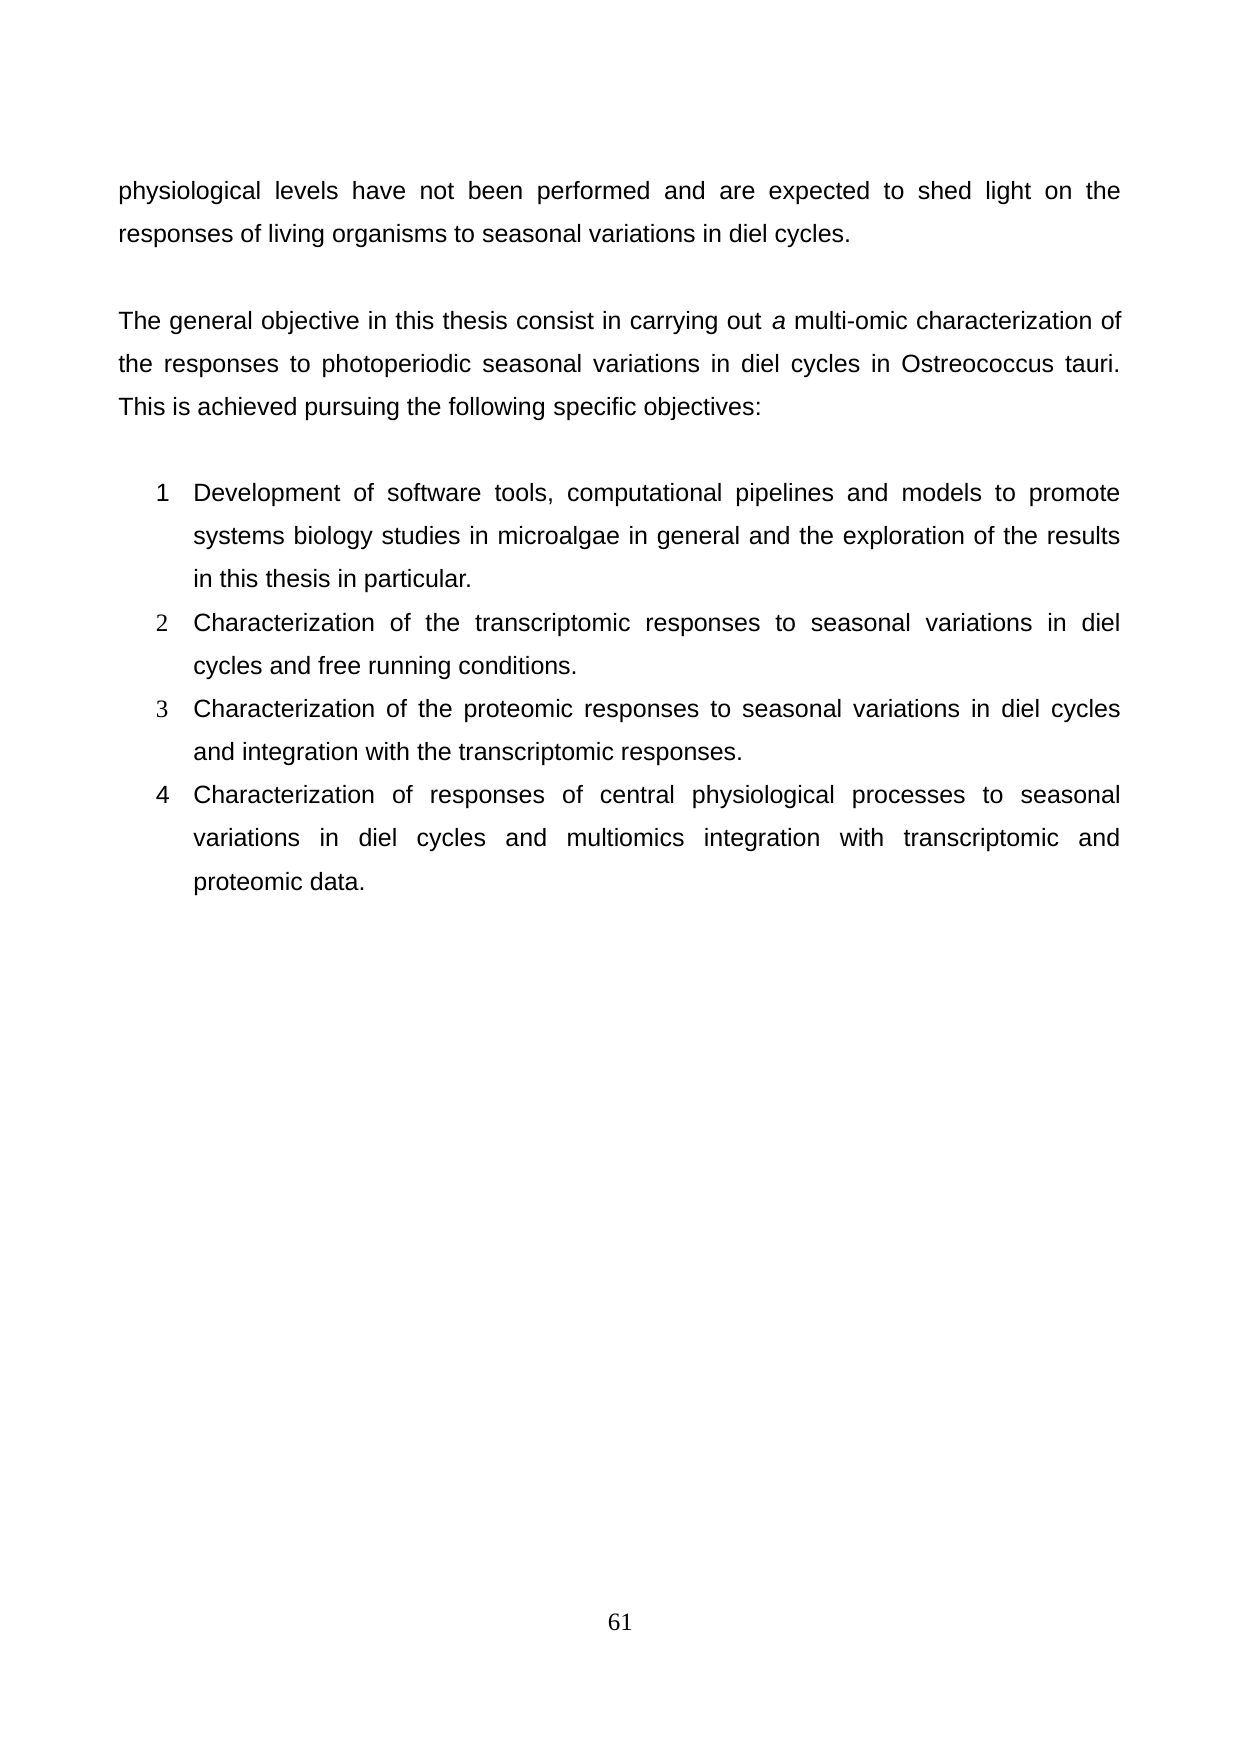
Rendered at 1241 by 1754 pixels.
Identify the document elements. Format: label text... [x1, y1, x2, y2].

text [118, 176, 1122, 248]
list Development of software tools, computational pipelines and models to promote systems biology studies in microalgae in general and the exploration of the results in this thesis in particular. [156, 478, 1122, 593]
list Characterization of responses of central physiological processes to seasonal variations in diel cycles and multiomics integration with transcriptomic and proteomic data. [156, 780, 1122, 895]
list Characterization of the transcriptomic responses to seasonal variations in diel cycles and free running conditions. [156, 608, 1122, 679]
list Characterization of the proteomic responses to seasonal variations in diel cycles and integration with the transcriptomic responses. [156, 694, 1122, 766]
text The general objective in this thesis consist in carrying out a multi-omic characterization of the responses to photoperiodic seasonal variations in diel cycles in Ostreococcus tauri. This is achieved pursuing the following specific objectives: [118, 306, 1122, 464]
